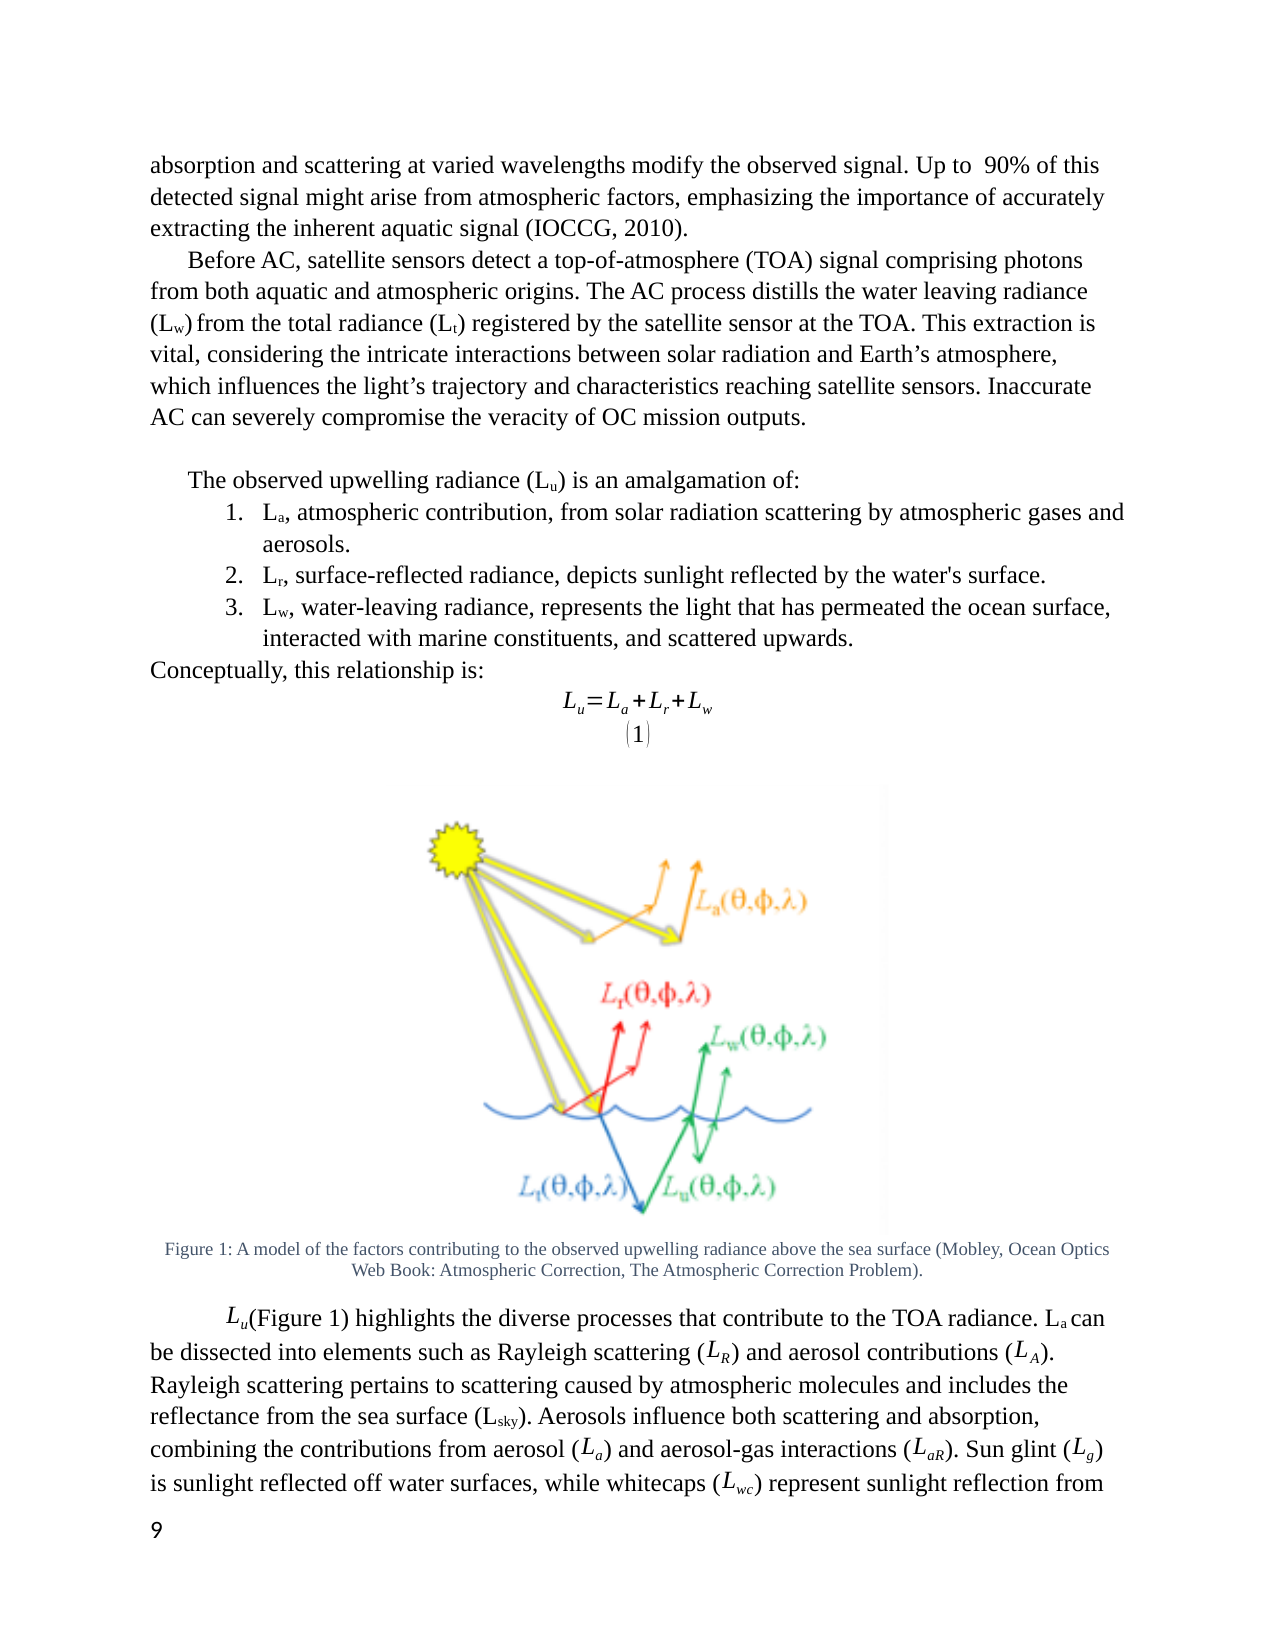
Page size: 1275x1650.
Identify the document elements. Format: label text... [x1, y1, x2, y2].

text The observed upwelling radiance (Lu) is an amalgamation of: [150, 466, 1125, 494]
list Lr, surface-reflected radiance, depicts sunlight reflected by the water's surface. [225, 560, 1125, 589]
text Before AC, satellite sensors detect a top-of-atmosphere (TOA) signal comprising photons from both aquatic and atmospheric origins. The AC process distills the water leaving radiance (Lw) from the total radiance (Lt) registered by the satellite sensor at the TOA. This extraction is vital, considering the intricate interactions between solar radiation and Earth’s atmosphere, which influences the light’s trajectory and characteristics reaching satellite sensors. Inaccurate AC can severely compromise the veracity of OC mission outputs. [150, 245, 1125, 431]
list La, atmospheric contribution, from solar radiation scattering by atmospheric gases and aerosols. [225, 497, 1125, 557]
picture [386, 784, 889, 1235]
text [150, 1301, 1125, 1498]
text Conceptually, this relationship is: [150, 655, 1125, 684]
text Figure 1: A model of the factors contributing to the observed upwelling radiance above the sea surface (Mobley, Ocean Optics Web Book: Atmospheric Correction, The Atmospheric Correction Problem). [150, 1237, 1125, 1281]
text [150, 150, 1125, 242]
list Lw, water-leaving radiance, represents the light that has permeated the ocean surface, interacted with marine constituents, and scattered upwards. [225, 592, 1125, 652]
